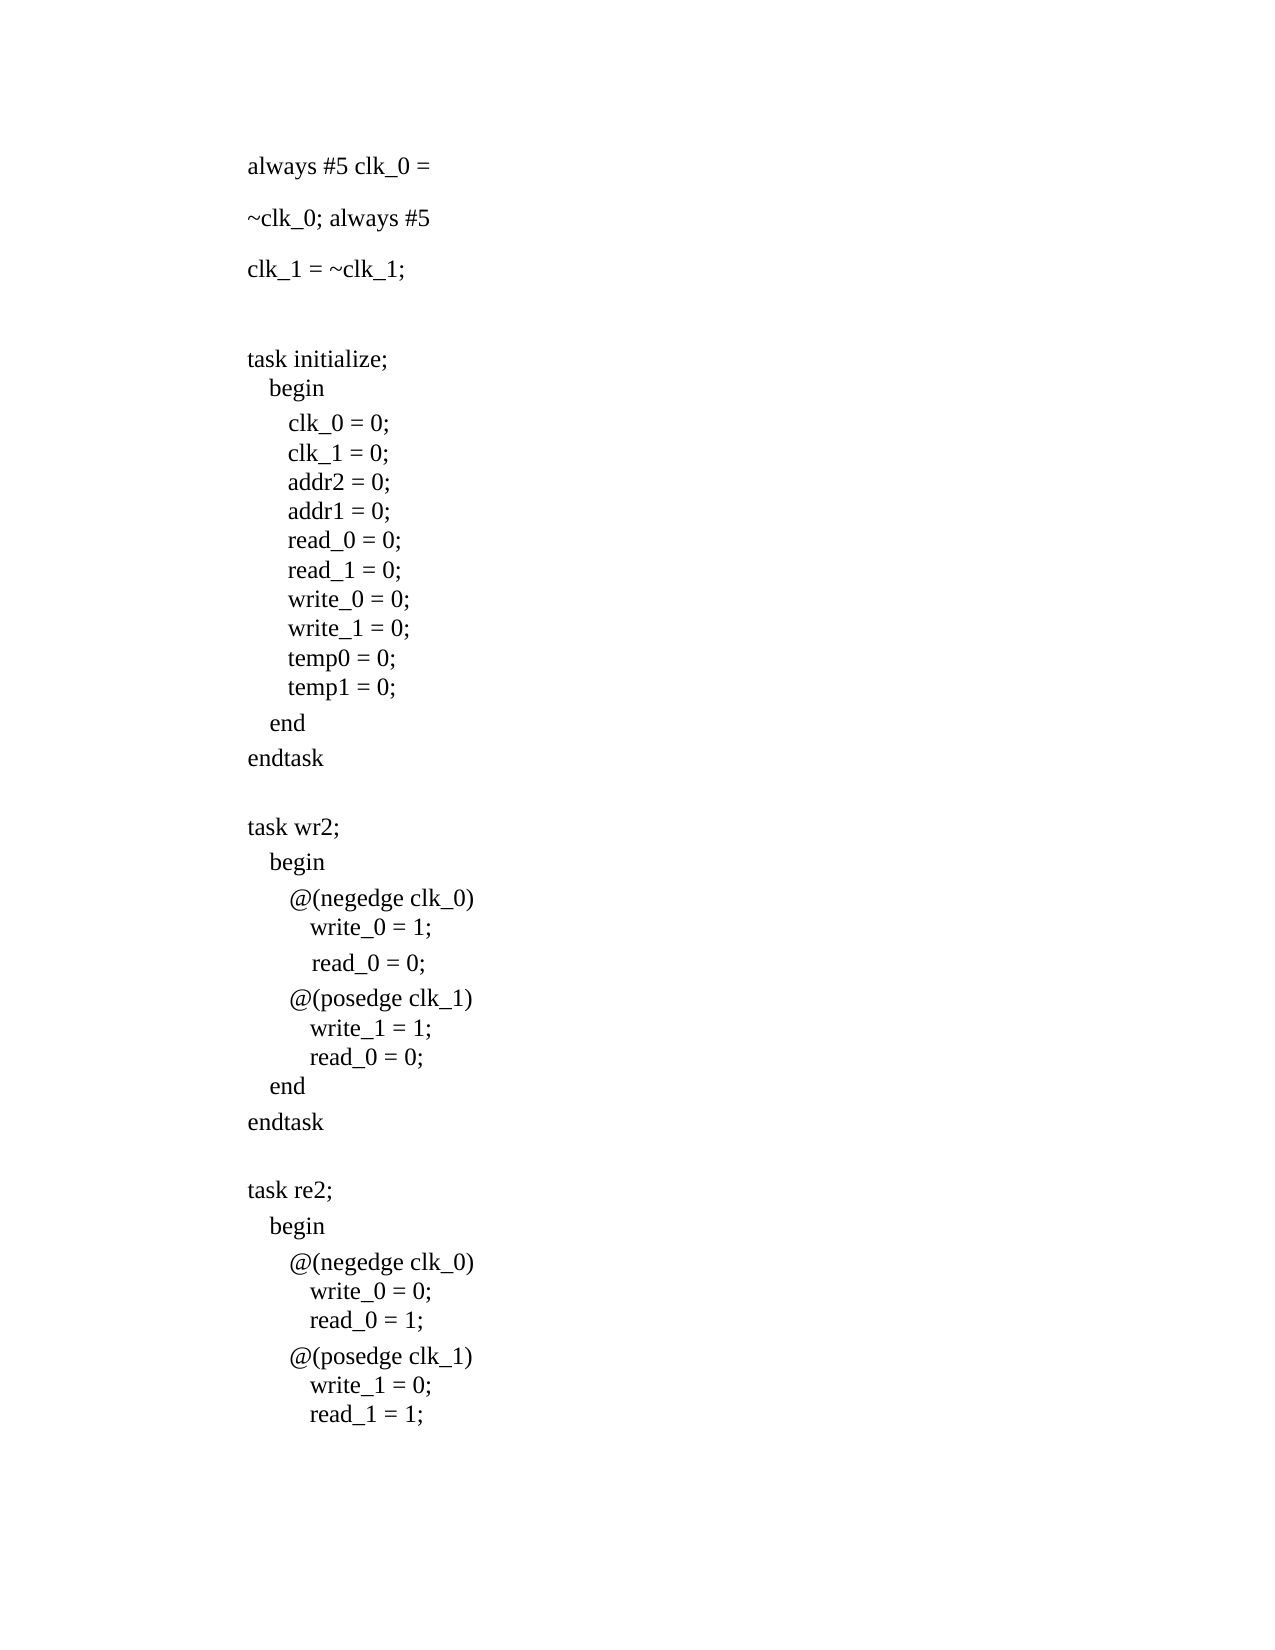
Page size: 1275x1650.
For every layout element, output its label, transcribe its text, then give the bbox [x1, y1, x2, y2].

text endtask [247, 1107, 1137, 1136]
text begin [269, 1211, 1137, 1240]
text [289, 1341, 500, 1428]
text @(negedge clk_0) write_0 = 1; [289, 883, 550, 941]
text read_0 = 0; [311, 948, 1137, 977]
text @(posedge clk_1) write_1 = 1; read_0 = 0; [289, 983, 500, 1071]
text end [269, 708, 1137, 736]
text always #5 clk_0 = ~clk_0; always #5 clk_1 = ~clk_1; [247, 151, 438, 283]
text end [269, 1071, 1137, 1100]
text task wr2; [247, 812, 1137, 840]
text @(negedge clk_0) write_0 = 0; read_0 = 1; [289, 1247, 500, 1334]
text task initialize; begin [247, 344, 443, 402]
text clk_0 = 0; clk_1 = 0; addr2 = 0; addr1 = 0; read_0 = 0; read_1 = 0; write_0 = 0; write_1 = 0; temp0 = 0; temp1 = 0; [288, 408, 446, 701]
text task re2; [247, 1175, 1137, 1204]
text endtask [247, 743, 1137, 772]
text begin [269, 847, 1137, 876]
